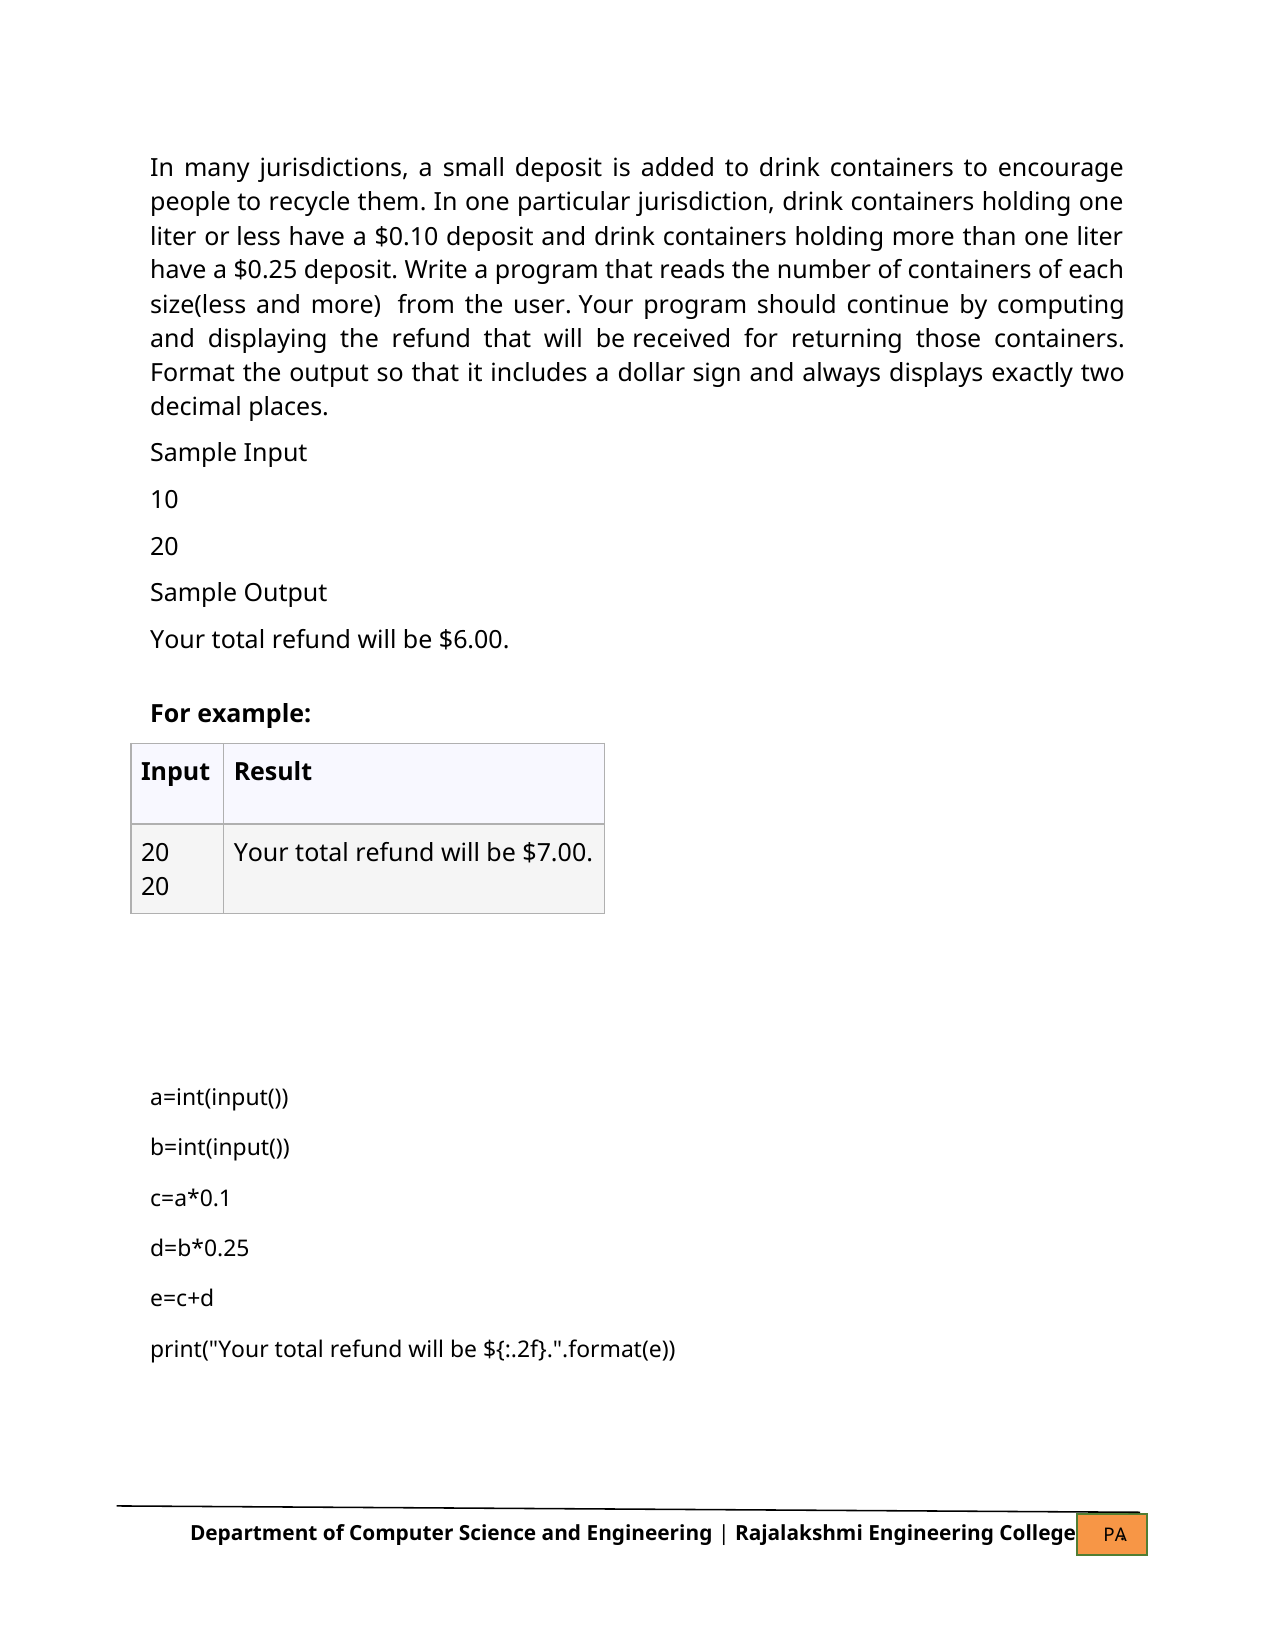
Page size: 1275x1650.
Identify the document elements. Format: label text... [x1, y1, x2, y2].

text For example: [150, 696, 1125, 730]
text In many jurisdictions, a small deposit is added to drink containers to encourage people to recycle them. In one particular jurisdiction, drink containers holding one liter or less have a $0.10 deposit and drink containers holding more than one liter have a $0.25 deposit. Write a program that reads the number of containers of each size(less and more) from the user. Your program should continue by computing and displaying the refund that will be received for returning those containers. Format the output so that it includes a dollar sign and always displays exactly two decimal places. [150, 150, 1125, 422]
text Sample Input [150, 435, 1125, 469]
text 20 [150, 528, 1125, 562]
text e=c+d [150, 1282, 1125, 1314]
text a=int(input()) [150, 1081, 1125, 1112]
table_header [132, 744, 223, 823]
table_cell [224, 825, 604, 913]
text c=a*0.1 [150, 1182, 1125, 1213]
text Sample Output [150, 575, 1125, 609]
text Your total refund will be $6.00. [150, 621, 1125, 683]
text 10 [150, 482, 1125, 516]
text d=b*0.25 [150, 1232, 1125, 1263]
text b=int(input()) [150, 1131, 1125, 1162]
text print("Your total refund will be ${:.2f}.".format(e)) [150, 1333, 1125, 1364]
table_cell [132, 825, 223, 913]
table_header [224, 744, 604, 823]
